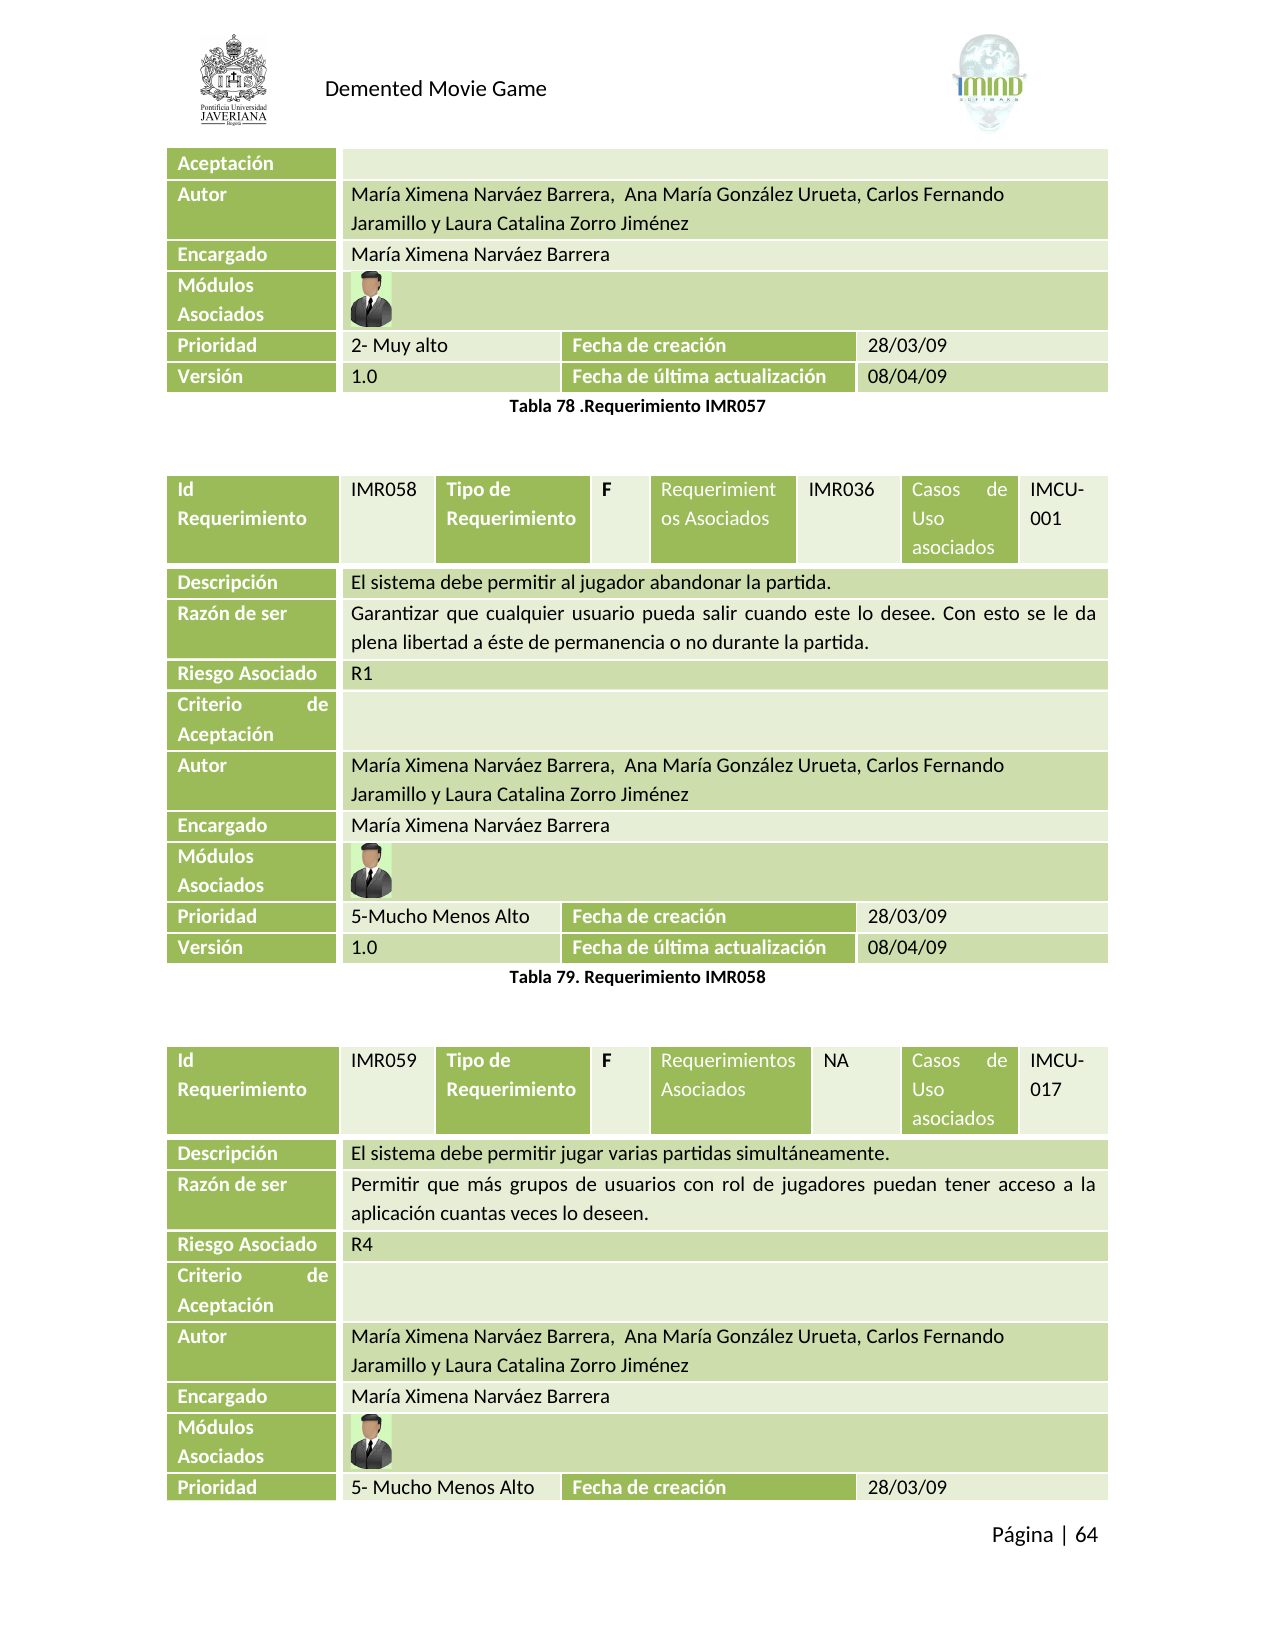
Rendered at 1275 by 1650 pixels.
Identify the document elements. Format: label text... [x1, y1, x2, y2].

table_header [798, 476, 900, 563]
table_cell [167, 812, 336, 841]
text Tabla 79. Requerimiento IMR058 [177, 965, 1098, 988]
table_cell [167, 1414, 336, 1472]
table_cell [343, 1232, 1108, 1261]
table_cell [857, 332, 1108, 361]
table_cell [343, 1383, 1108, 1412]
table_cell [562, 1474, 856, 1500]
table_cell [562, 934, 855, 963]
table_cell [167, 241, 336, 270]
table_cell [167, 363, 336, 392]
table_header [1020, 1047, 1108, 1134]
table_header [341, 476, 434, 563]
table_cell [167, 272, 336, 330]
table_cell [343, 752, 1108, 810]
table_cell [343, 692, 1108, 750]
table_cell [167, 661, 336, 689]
picture [350, 271, 392, 327]
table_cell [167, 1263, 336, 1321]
picture [951, 34, 1033, 138]
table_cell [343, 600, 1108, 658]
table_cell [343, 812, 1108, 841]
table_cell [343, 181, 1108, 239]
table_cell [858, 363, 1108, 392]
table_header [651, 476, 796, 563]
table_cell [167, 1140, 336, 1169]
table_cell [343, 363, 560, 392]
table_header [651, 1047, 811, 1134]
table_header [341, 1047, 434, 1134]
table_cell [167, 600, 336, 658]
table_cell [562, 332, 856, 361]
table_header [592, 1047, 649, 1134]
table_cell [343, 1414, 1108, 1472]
picture [350, 843, 392, 898]
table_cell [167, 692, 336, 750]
picture [200, 34, 267, 126]
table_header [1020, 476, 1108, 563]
text Tabla 78 .Requerimiento IMR057 [177, 394, 1098, 417]
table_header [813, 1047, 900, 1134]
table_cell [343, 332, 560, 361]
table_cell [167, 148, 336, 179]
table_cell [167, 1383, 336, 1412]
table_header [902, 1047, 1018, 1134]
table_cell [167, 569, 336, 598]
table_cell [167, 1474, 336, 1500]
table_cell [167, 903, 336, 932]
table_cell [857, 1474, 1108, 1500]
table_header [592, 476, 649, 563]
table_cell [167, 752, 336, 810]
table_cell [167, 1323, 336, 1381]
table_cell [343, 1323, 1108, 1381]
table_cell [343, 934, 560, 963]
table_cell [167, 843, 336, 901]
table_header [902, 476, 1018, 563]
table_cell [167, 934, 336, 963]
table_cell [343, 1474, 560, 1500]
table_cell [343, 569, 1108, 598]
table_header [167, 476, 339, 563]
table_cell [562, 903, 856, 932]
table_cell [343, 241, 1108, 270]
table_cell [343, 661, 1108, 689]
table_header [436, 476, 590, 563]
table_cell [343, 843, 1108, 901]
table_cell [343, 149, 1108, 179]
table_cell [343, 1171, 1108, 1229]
picture [350, 1414, 392, 1469]
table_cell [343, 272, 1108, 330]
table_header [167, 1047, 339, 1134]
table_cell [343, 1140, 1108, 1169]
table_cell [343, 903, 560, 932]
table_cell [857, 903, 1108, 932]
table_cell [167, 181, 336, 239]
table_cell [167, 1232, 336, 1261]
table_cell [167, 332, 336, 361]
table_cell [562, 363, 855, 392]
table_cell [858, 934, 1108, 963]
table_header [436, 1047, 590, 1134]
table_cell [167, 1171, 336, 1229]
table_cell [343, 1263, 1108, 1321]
